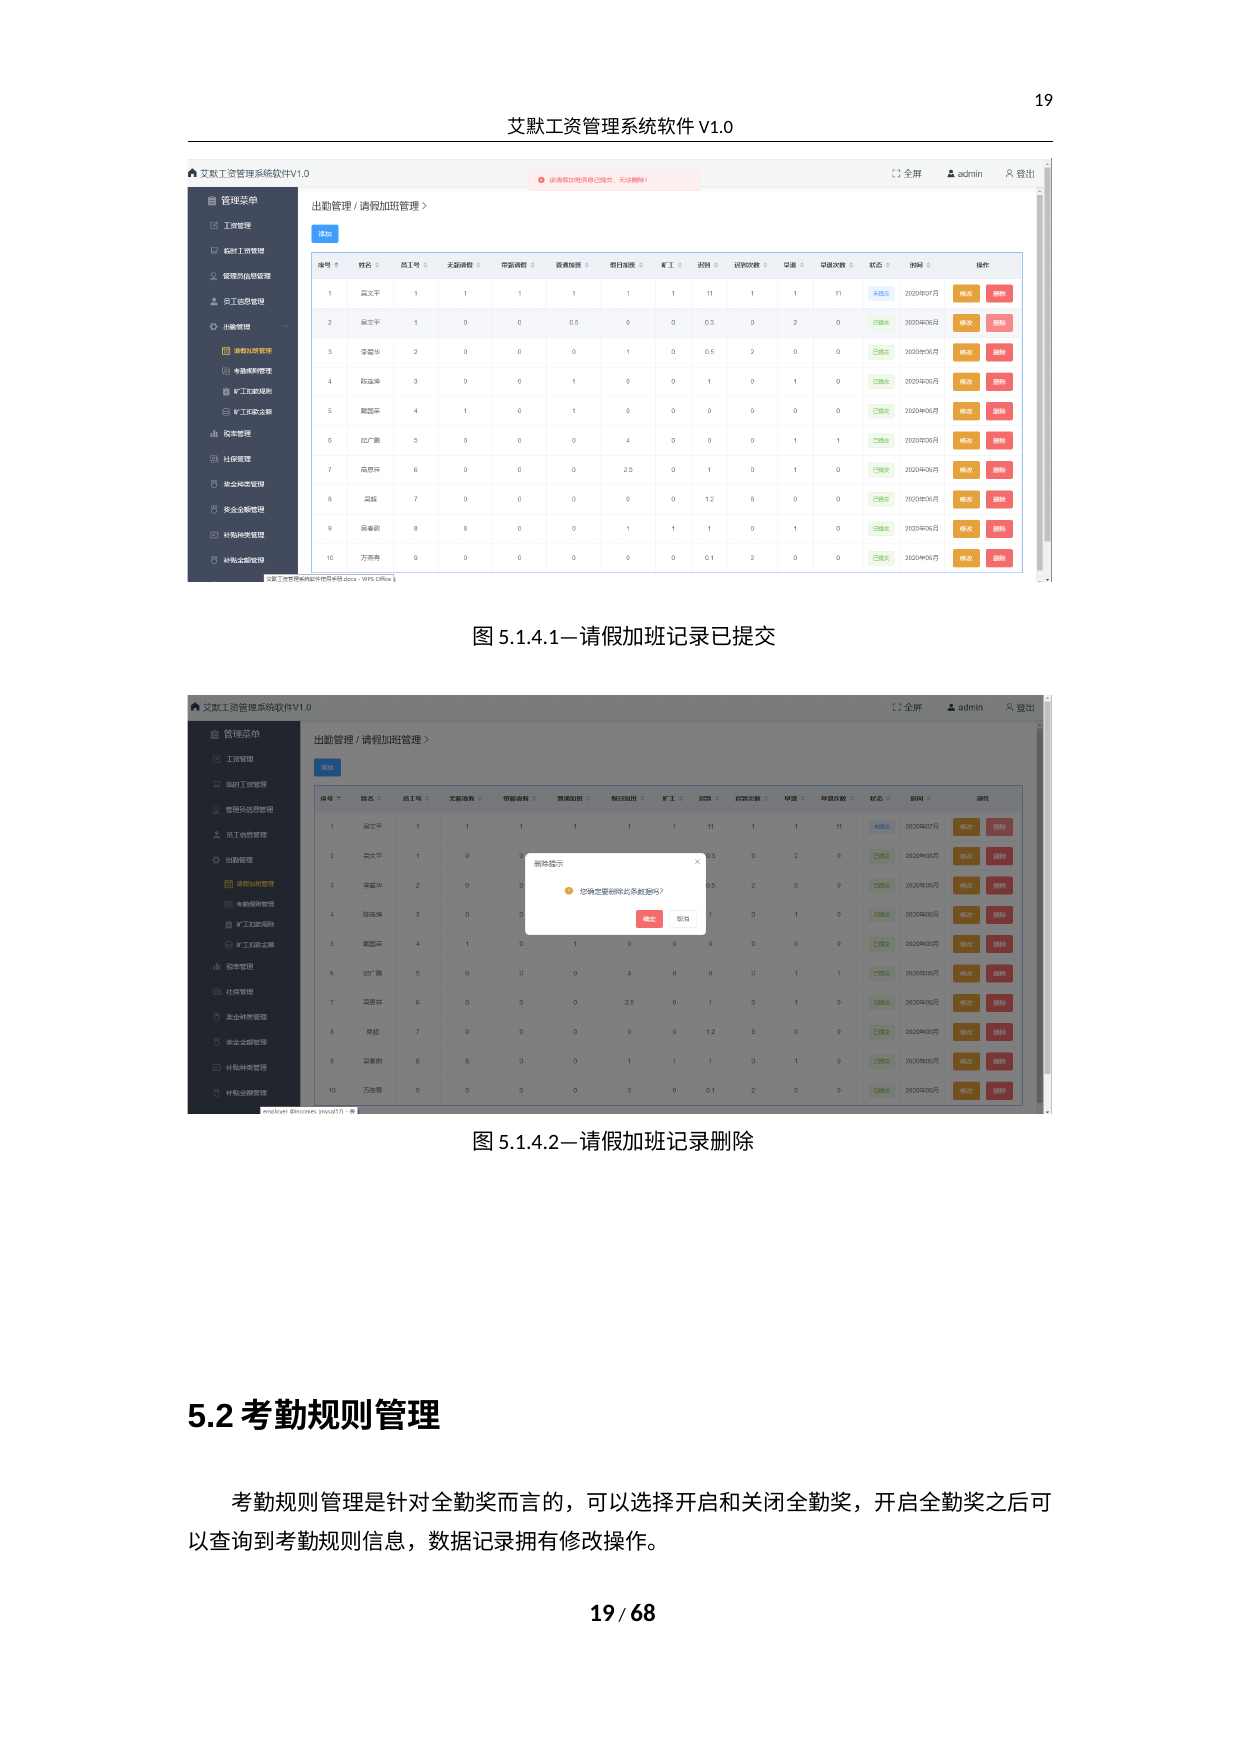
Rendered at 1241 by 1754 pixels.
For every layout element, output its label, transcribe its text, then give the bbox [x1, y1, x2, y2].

picture [187, 158, 1052, 582]
text 图5.1.4.2—请假加班记录删除 [187, 1123, 1053, 1156]
subtitle 5.2考勤规则管理 [187, 1380, 1053, 1445]
text 图5.1.4.1—请假加班记录已提交 [187, 619, 1053, 651]
picture [187, 695, 1052, 1114]
text 考勤规则管理是针对全勤奖而言的，可以选择开启和关闭全勤奖，开启全勤奖之后可以查询到考勤规则信息，数据记录拥有修改操作。 [187, 1485, 1053, 1556]
